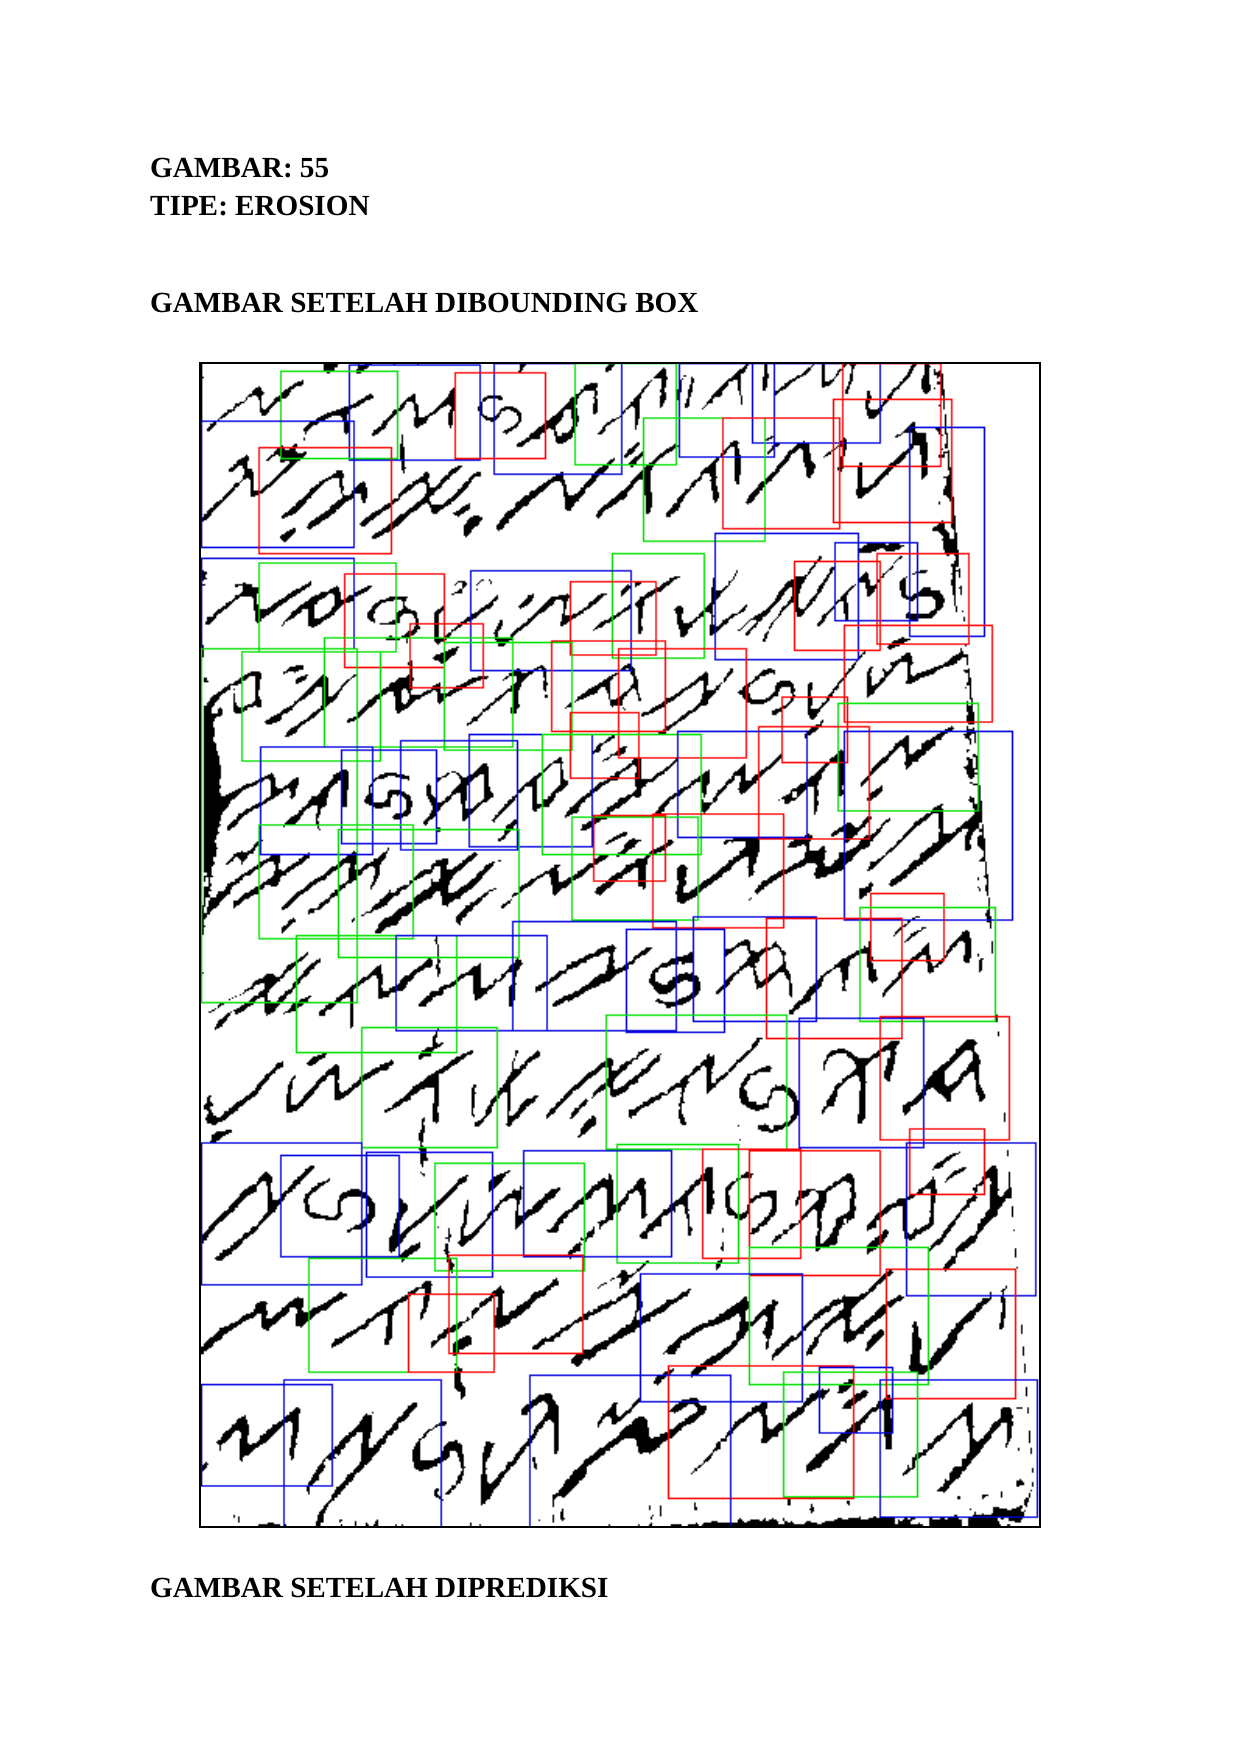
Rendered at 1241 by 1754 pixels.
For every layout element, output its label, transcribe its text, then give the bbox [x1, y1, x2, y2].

text GAMBAR SETELAH DIPREDIKSI [150, 1570, 1090, 1603]
picture [201, 364, 1039, 1526]
text GAMBAR SETELAH DIBOUNDING BOX [150, 285, 1090, 318]
text TIPE: EROSION [150, 188, 1090, 222]
text GAMBAR: 55 [150, 150, 1090, 183]
